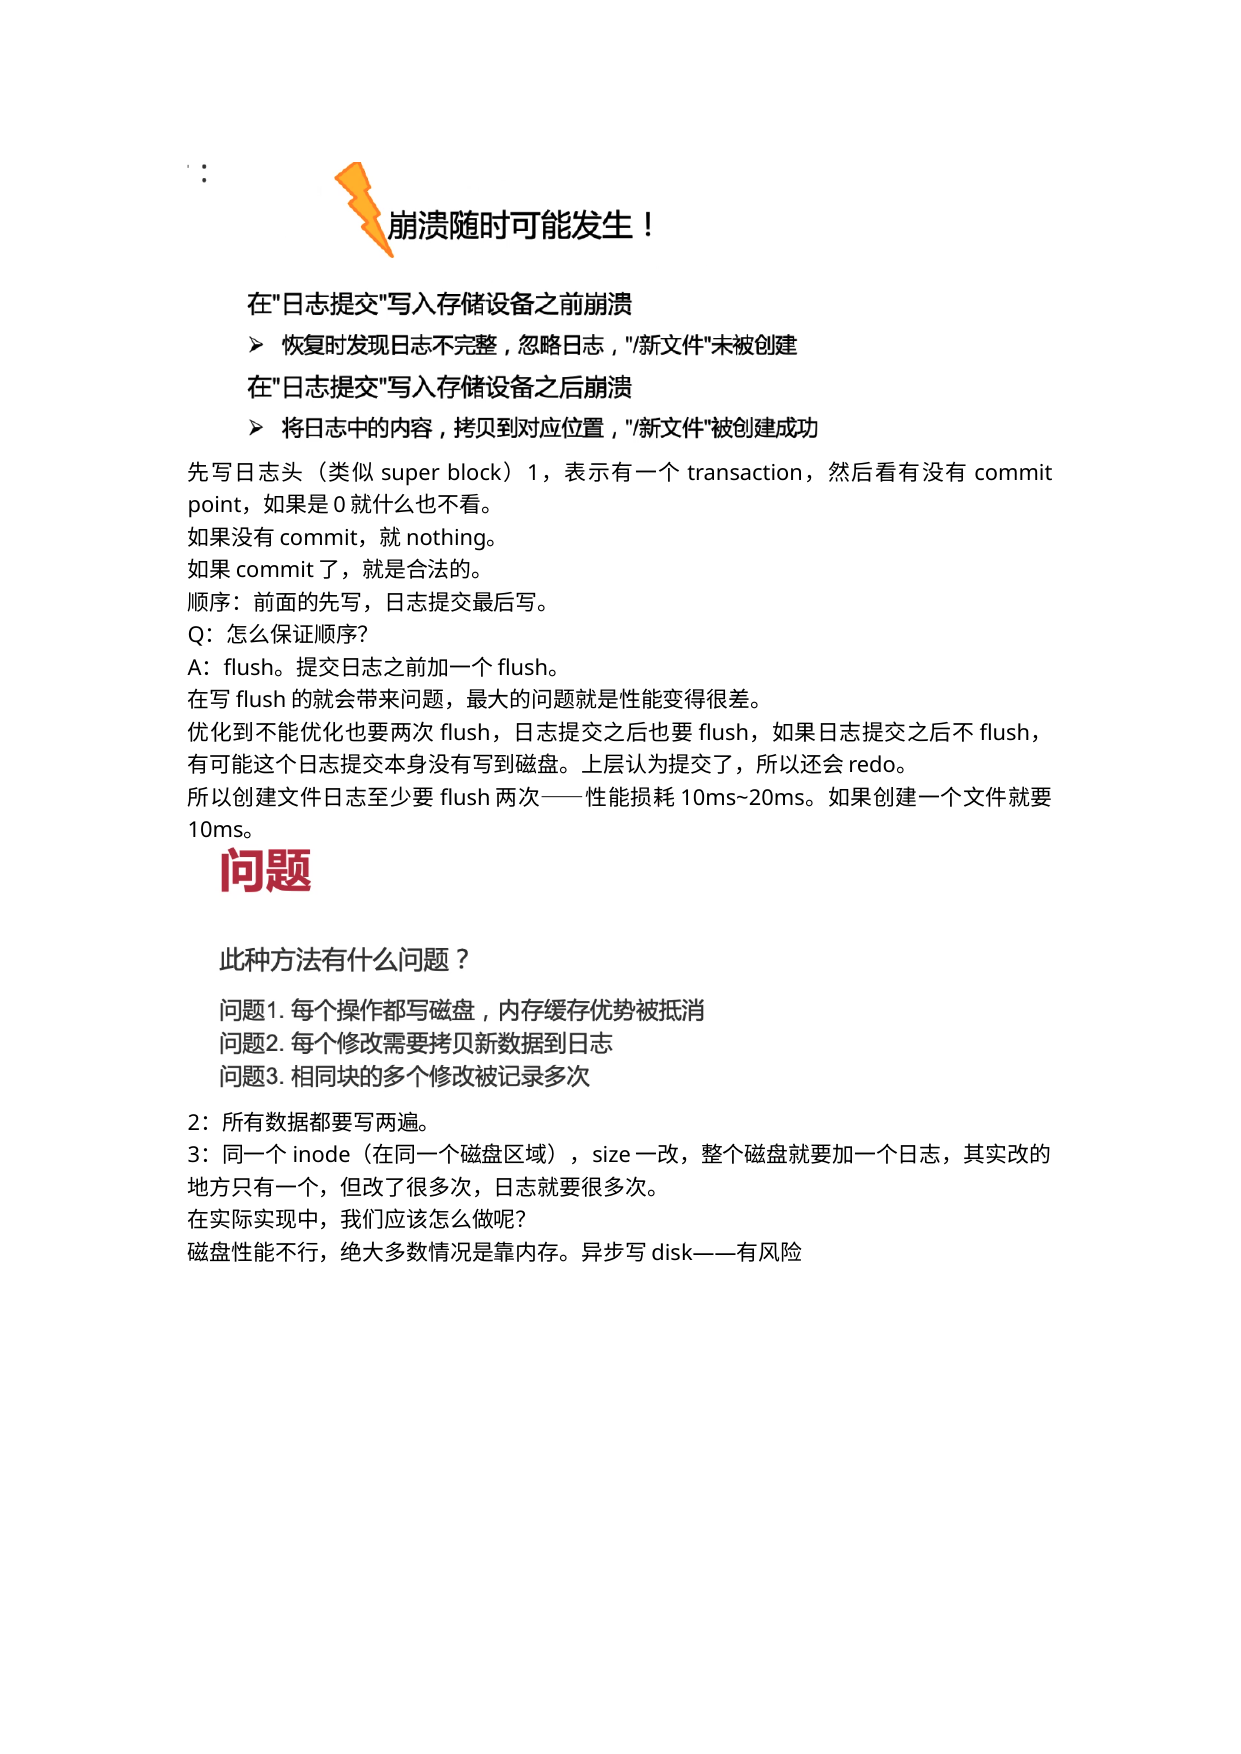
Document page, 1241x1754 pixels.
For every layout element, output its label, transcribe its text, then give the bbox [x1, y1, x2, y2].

text 2：所有数据都要写两遍。 [187, 1104, 1053, 1137]
text 顺序：前面的先写，日志提交最后写。 [187, 584, 1053, 617]
picture [187, 844, 1053, 1101]
text 如果commit了，就是合法的。 [187, 552, 1053, 584]
text 3：同一个inode（在同一个磁盘区域），size一改，整个磁盘就要加一个日志，其实改的地方只有一个，但改了很多次，日志就要很多次。 [187, 1137, 1053, 1202]
text 磁盘性能不行，绝大多数情况是靠内存。异步写disk——有风险 [187, 1234, 1053, 1267]
text 所以创建文件日志至少要flush两次——性能损耗10ms~20ms。如果创建一个文件就要10ms。 [187, 779, 1053, 844]
text 在实际实现中，我们应该怎么做呢？ [187, 1202, 1053, 1234]
text Q：怎么保证顺序？ [187, 617, 1053, 649]
text 在写flush的就会带来问题，最大的问题就是性能变得很差。 [187, 682, 1053, 714]
picture [187, 162, 873, 451]
text 先写日志头（类似super block）1，表示有一个transaction，然后看有没有commit point，如果是0就什么也不看。 [187, 454, 1053, 519]
text 如果没有commit，就nothing。 [187, 519, 1053, 552]
text A：flush。提交日志之前加一个flush。 [187, 649, 1053, 682]
text 优化到不能优化也要两次flush，日志提交之后也要flush，如果日志提交之后不flush，有可能这个日志提交本身没有写到磁盘。上层认为提交了，所以还会redo。 [187, 714, 1053, 779]
